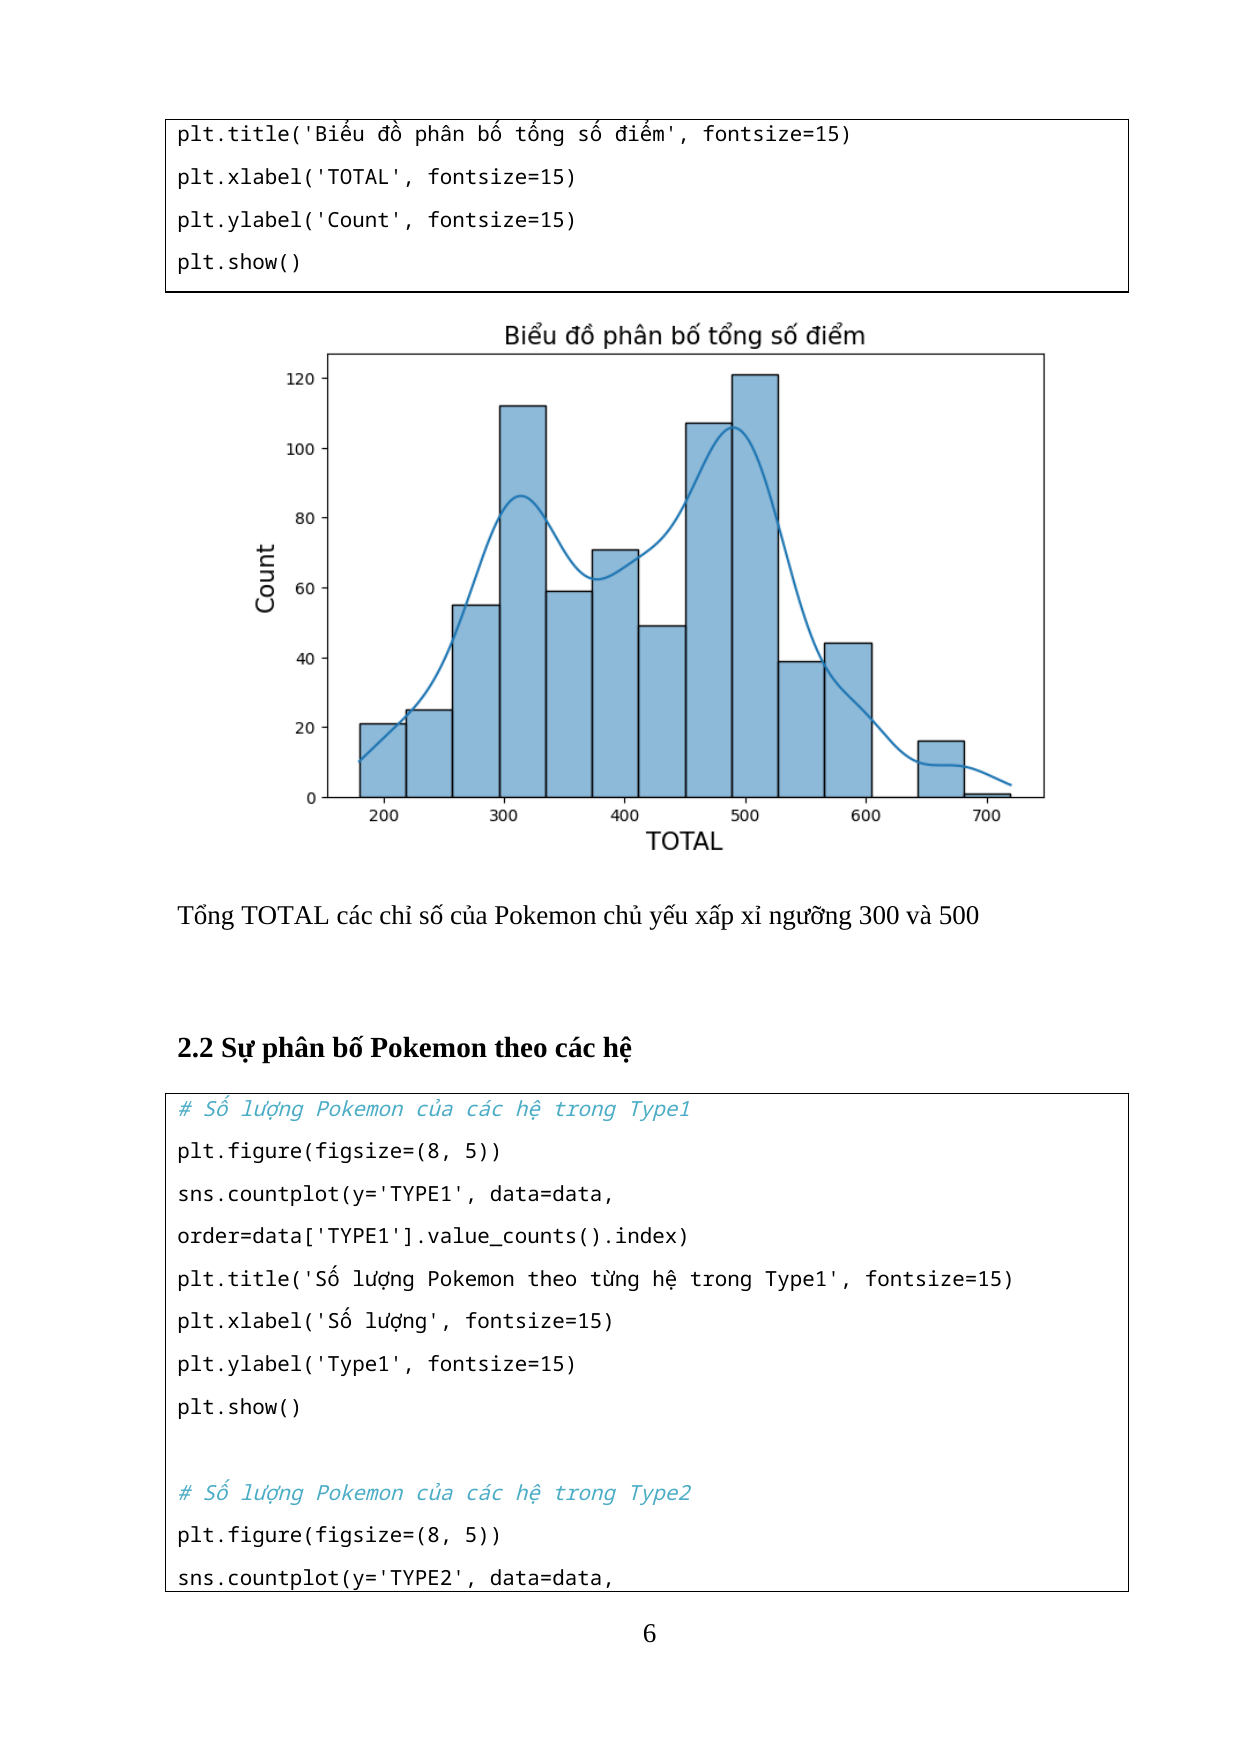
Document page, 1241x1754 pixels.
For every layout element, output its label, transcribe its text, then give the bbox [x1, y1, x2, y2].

subtitle 2.2 Sự phân bố Pokemon theo các hệ [177, 1030, 1122, 1063]
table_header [166, 120, 1128, 291]
text Tổng TOTAL các chỉ số của Pokemon chủ yếu xấp xỉ ngưỡng 300 và 500 [177, 899, 1122, 930]
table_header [166, 1094, 1128, 1591]
picture [244, 311, 1054, 865]
